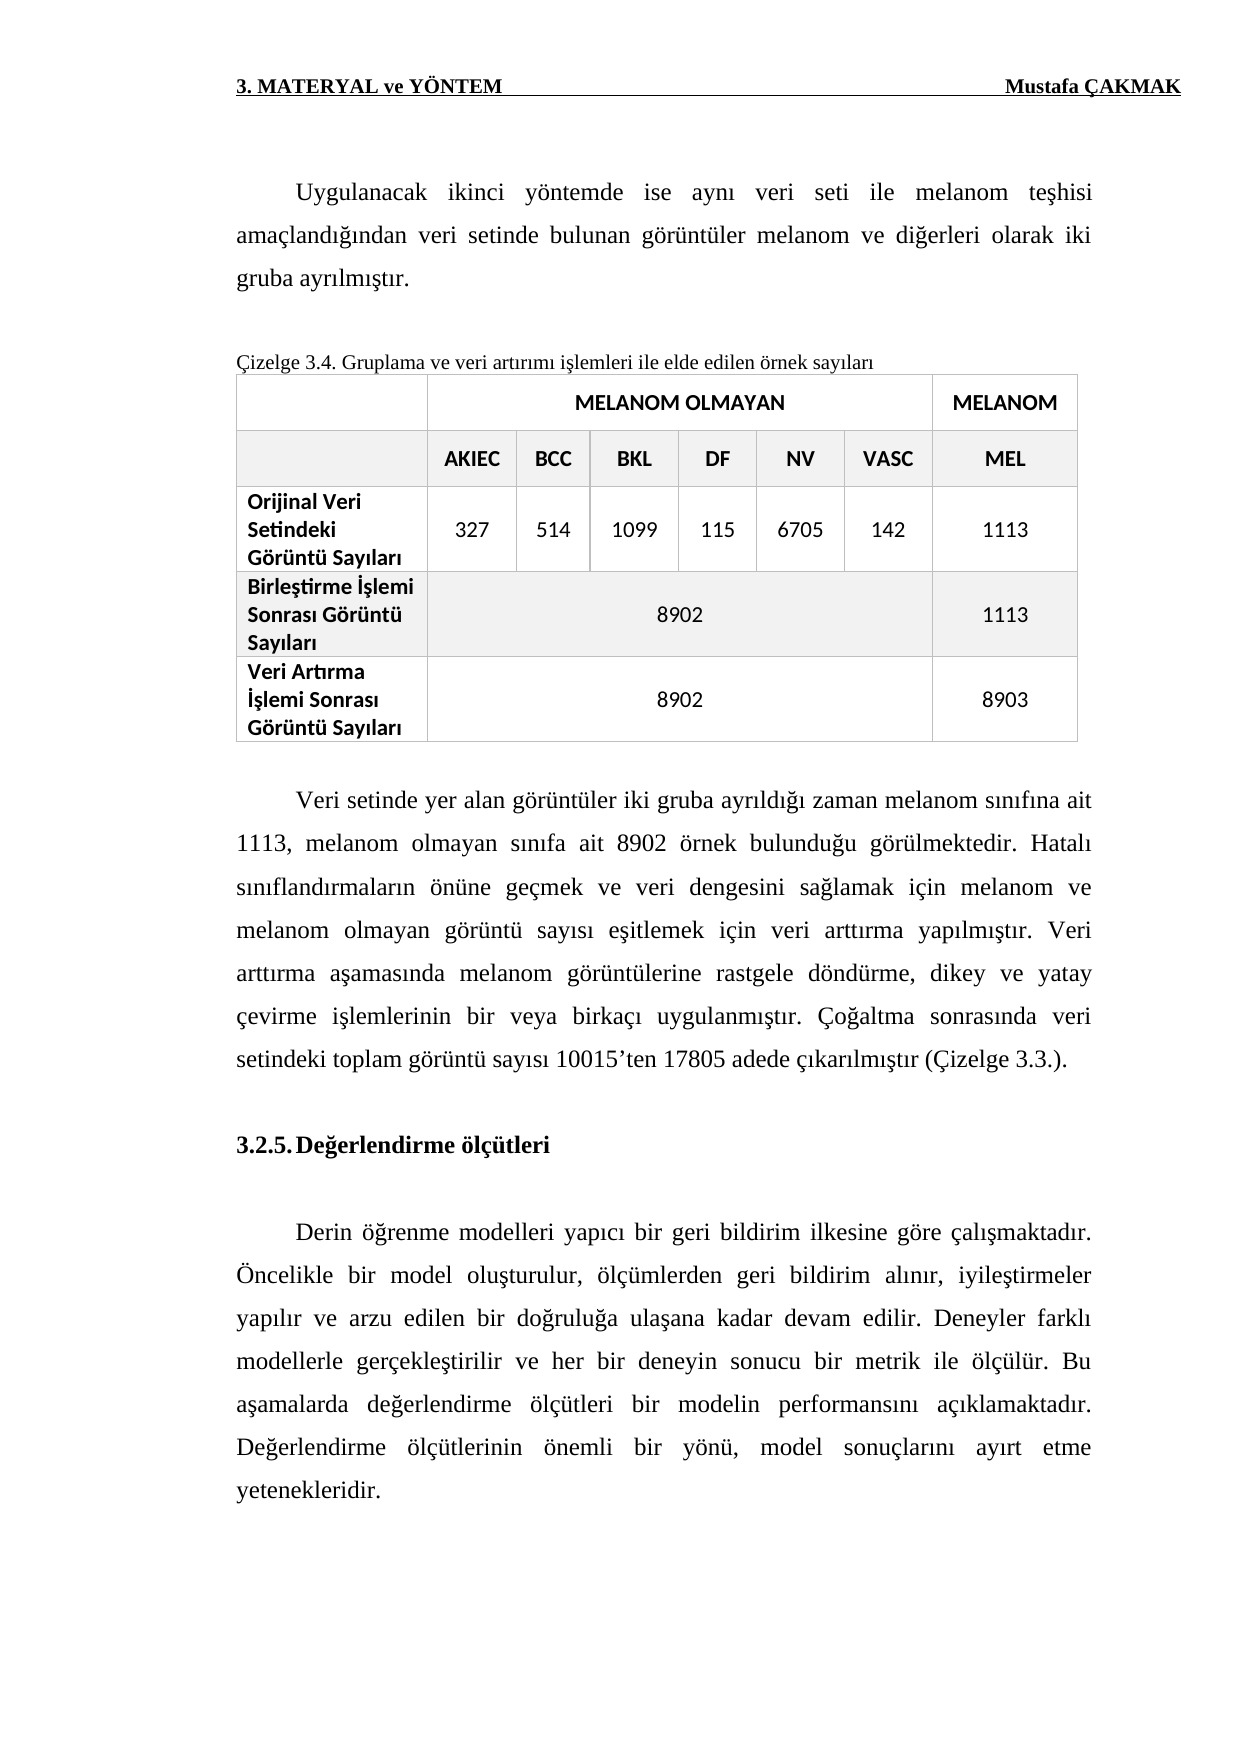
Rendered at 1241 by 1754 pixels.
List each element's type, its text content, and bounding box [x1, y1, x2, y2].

table_cell BKL [591, 431, 678, 486]
table_cell Veri Artırma İşlemi Sonrası Görüntü Sayıları [237, 657, 427, 741]
table_cell 8903 [933, 657, 1077, 741]
table_cell 8902 [428, 657, 932, 741]
text Uygulanacak ikinci yöntemde ise aynı veri seti ile melanom teşhisi amaçlandığından veri setinde bulunan görüntüler melanom ve diğerleri olarak iki gruba ayrılmıştır. [236, 177, 1093, 292]
table_cell VASC [845, 431, 932, 486]
table_cell [237, 431, 427, 486]
table_cell 142 [845, 487, 932, 571]
table_header MELANOM [933, 375, 1077, 430]
table_cell 514 [517, 487, 589, 571]
table_cell AKIEC [428, 431, 516, 486]
table_cell 1113 [933, 487, 1077, 571]
table_cell DF [679, 431, 756, 486]
table_cell 1113 [933, 572, 1077, 656]
subtitle Değerlendirme ölçütleri [236, 1130, 1093, 1159]
text Derin öğrenme modelleri yapıcı bir geri bildirim ilkesine göre çalışmaktadır. Öncelikle bir model oluşturulur, ölçümlerden geri bildirim alınır, iyileştirmeler yapılır ve arzu edilen bir doğruluğa ulaşana kadar devam edilir. Deneyler farklı modellerle gerçekleştirilir ve her bir deneyin sonucu bir metrik ile ölçülür. Bu aşamalarda değerlendirme ölçütleri bir modelin performansını açıklamaktadır. Değerlendirme ölçütlerinin önemli bir yönü, model sonuçlarını ayırt etme yetenekleridir. [236, 1217, 1093, 1504]
table_cell Birleştirme İşlemi Sonrası Görüntü Sayıları [237, 572, 427, 656]
table_cell BCC [517, 431, 589, 486]
table_cell 1099 [591, 487, 678, 571]
table_cell 6705 [757, 487, 844, 571]
table_header MELANOM OLMAYAN [428, 375, 932, 430]
table_cell 327 [428, 487, 516, 571]
table_cell 115 [679, 487, 756, 571]
text Veri setinde yer alan görüntüler iki gruba ayrıldığı zaman melanom sınıfına ait 1113, melanom olmayan sınıfa ait 8902 örnek bulunduğu görülmektedir. Hatalı sınıflandırmaların önüne geçmek ve veri dengesini sağlamak için melanom ve melanom olmayan görüntü sayısı eşitlemek için veri arttırma yapılmıştır. Veri arttırma aşamasında melanom görüntülerine rastgele döndürme, dikey ve yatay çevirme işlemlerinin bir veya birkaçı uygulanmıştır. Çoğaltma sonrasında veri setindeki toplam görüntü sayısı 10015’ten 17805 adede çıkarılmıştır (Çizelge 3.3.). [236, 785, 1093, 1073]
table_cell MEL [933, 431, 1077, 486]
table_cell NV [757, 431, 844, 486]
table_cell Orijinal Veri Setindeki Görüntü Sayıları [237, 487, 427, 571]
table_cell 8902 [428, 572, 932, 656]
table_header [237, 375, 427, 430]
